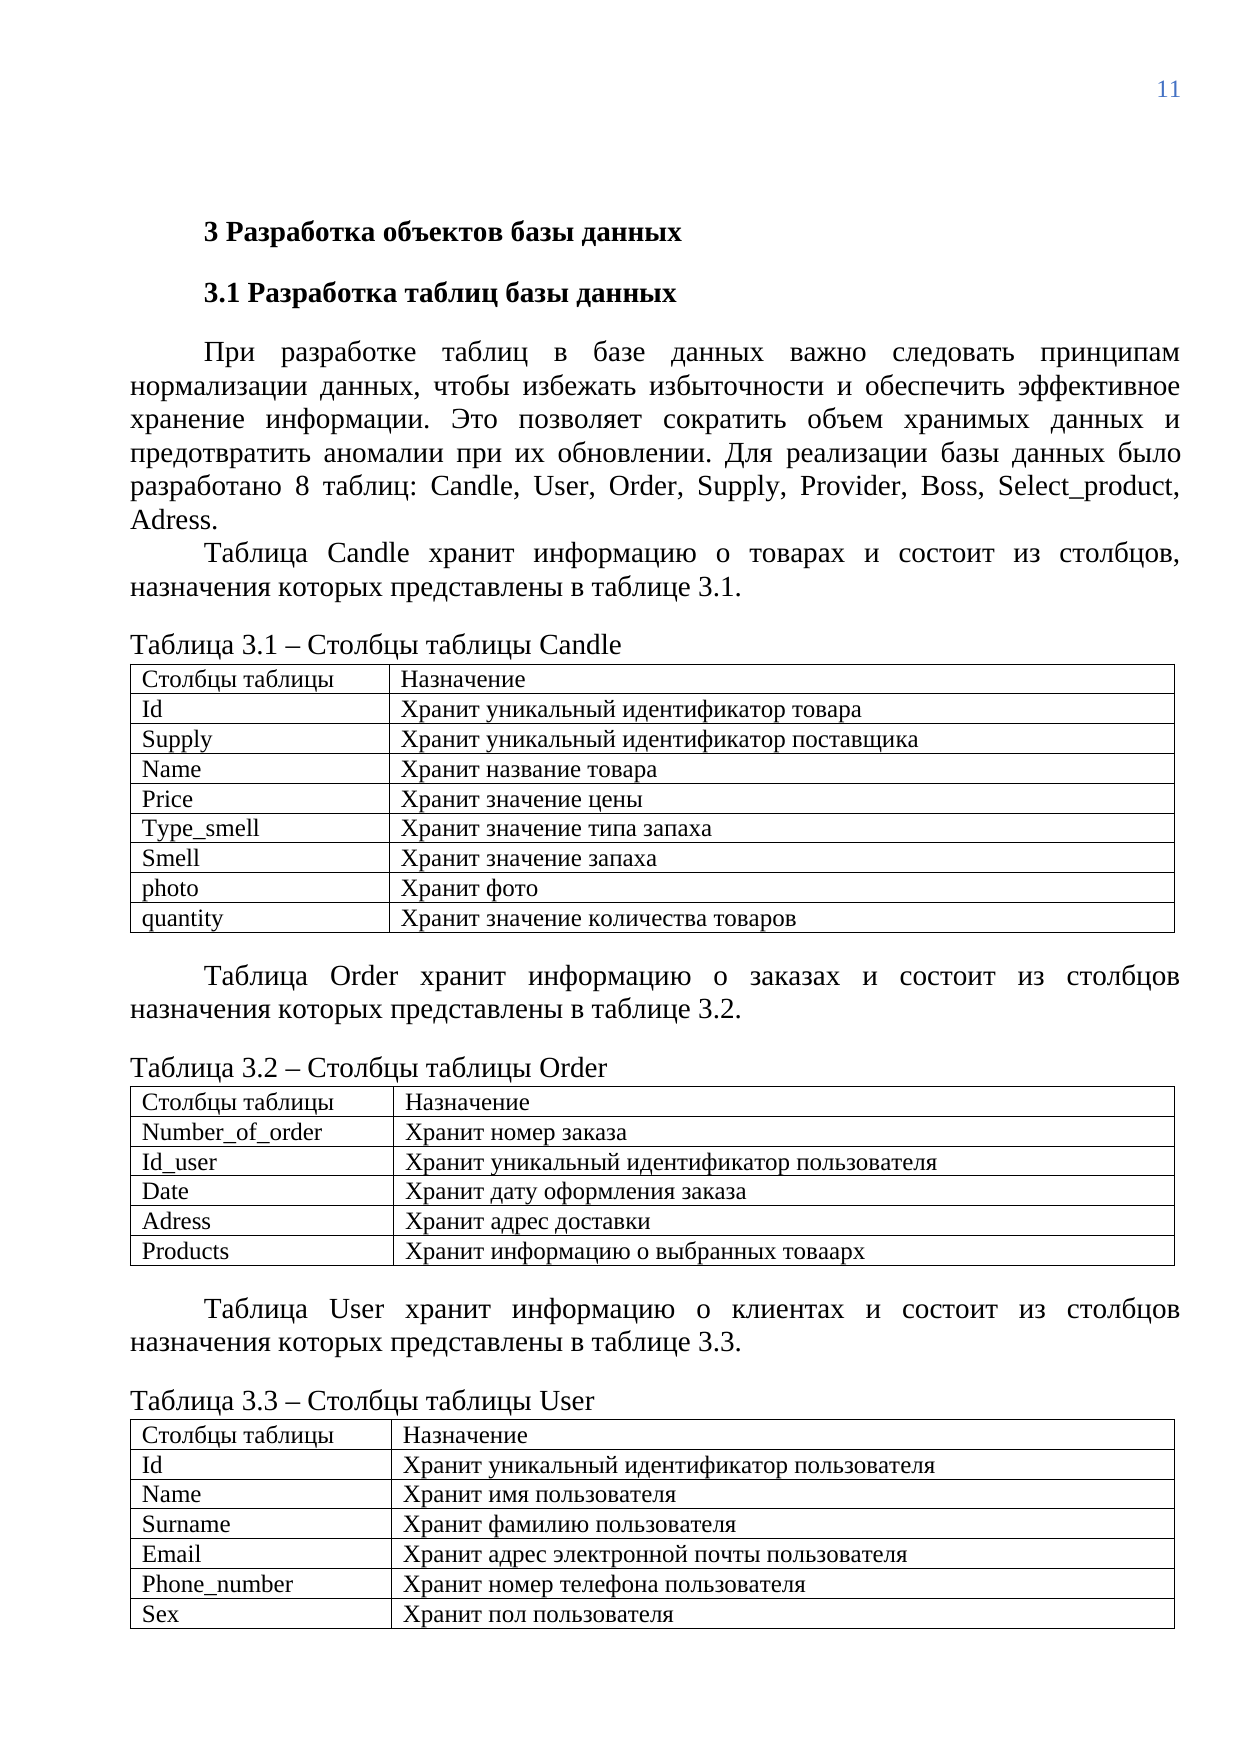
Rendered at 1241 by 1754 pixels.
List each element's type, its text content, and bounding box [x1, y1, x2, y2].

table_header Столбцы таблицы [131, 665, 389, 693]
table_header Назначение [390, 665, 1174, 693]
subtitle 3 Разработка объектов базы данных [130, 214, 1181, 248]
table_cell Хранит значение запаха [390, 843, 1174, 872]
table_cell Хранит фото [390, 873, 1174, 902]
table_cell Хранит адрес электронной почты пользователя [392, 1539, 1174, 1568]
text Таблица Candle хранит информацию о товарах и состоит из столбцов, назначения которых представлены в таблице 3.1. [130, 535, 1181, 602]
table_cell Number_of_order [131, 1117, 393, 1146]
table_cell Type_smell [131, 814, 389, 842]
table_cell Хранит уникальный идентификатор поставщика [390, 724, 1174, 753]
text Таблица 3.3 – Столбцы таблицы User [130, 1383, 1181, 1416]
table_cell photo [131, 873, 389, 902]
table_cell Хранит значение цены [390, 784, 1174, 812]
table_cell Id [131, 694, 389, 723]
subtitle 3.1 Разработка таблиц базы данных [130, 276, 1181, 309]
text Таблица Order хранит информацию о заказах и состоит из столбцов назначения которых представлены в таблице 3.2. [130, 958, 1181, 1025]
table_cell Email [131, 1539, 391, 1568]
table_cell Smell [131, 843, 389, 872]
table_cell Name [131, 754, 389, 783]
table_cell Хранит имя пользователя [392, 1480, 1174, 1508]
table_header Столбцы таблицы [131, 1087, 393, 1116]
table_cell Surname [131, 1509, 391, 1538]
text Таблица 3.1 – Столбцы таблицы Candle [130, 627, 1181, 661]
table_cell Хранит информацию о выбранных товаарх [394, 1236, 1174, 1265]
table_cell Хранит адрес доставки [394, 1206, 1174, 1235]
table_cell Products [131, 1236, 393, 1265]
table_header Столбцы таблицы [131, 1420, 391, 1449]
table_cell Хранит значение количества товаров [390, 903, 1174, 932]
table_cell Хранит уникальный идентификатор товара [390, 694, 1174, 723]
table_cell Хранит фамилию пользователя [392, 1509, 1174, 1538]
table_cell Phone_number [131, 1569, 391, 1598]
table_cell Хранит название товара [390, 754, 1174, 783]
table_cell Хранит пол пользователя [392, 1599, 1174, 1627]
table_cell Id_user [131, 1147, 393, 1175]
table_header Назначение [394, 1087, 1174, 1116]
table_cell Хранит значение типа запаха [390, 814, 1174, 842]
text При разработке таблиц в базе данных важно следовать принципам нормализации данных, чтобы избежать избыточности и обеспечить эффективное хранение информации. Это позволяет сократить объем хранимых данных и предотвратить аномалии при их обновлении. Для реализации базы данных было разработано 8 таблиц: Candle, User, Order, Supply, Provider, Boss, Select_product, Adress. [130, 334, 1181, 535]
table_cell Adress [131, 1206, 393, 1235]
text Таблица User хранит информацию о клиентах и состоит из столбцов назначения которых представлены в таблице 3.3. [130, 1291, 1181, 1358]
text Таблица 3.2 – Столбцы таблицы Order [130, 1050, 1181, 1083]
table_cell Supply [131, 724, 389, 753]
table_cell Sex [131, 1599, 391, 1627]
table_cell Id [131, 1450, 391, 1478]
table_cell quantity [131, 903, 389, 932]
table_cell Хранит номер телефона пользователя [392, 1569, 1174, 1598]
table_cell Date [131, 1176, 393, 1205]
table_cell Хранит уникальный идентификатор пользователя [394, 1147, 1174, 1175]
table_header Назначение [392, 1420, 1174, 1449]
table_cell Хранит номер заказа [394, 1117, 1174, 1146]
table_cell Хранит дату оформления заказа [394, 1176, 1174, 1205]
table_cell Price [131, 784, 389, 812]
table_cell Хранит уникальный идентификатор пользователя [392, 1450, 1174, 1478]
table_cell Name [131, 1480, 391, 1508]
